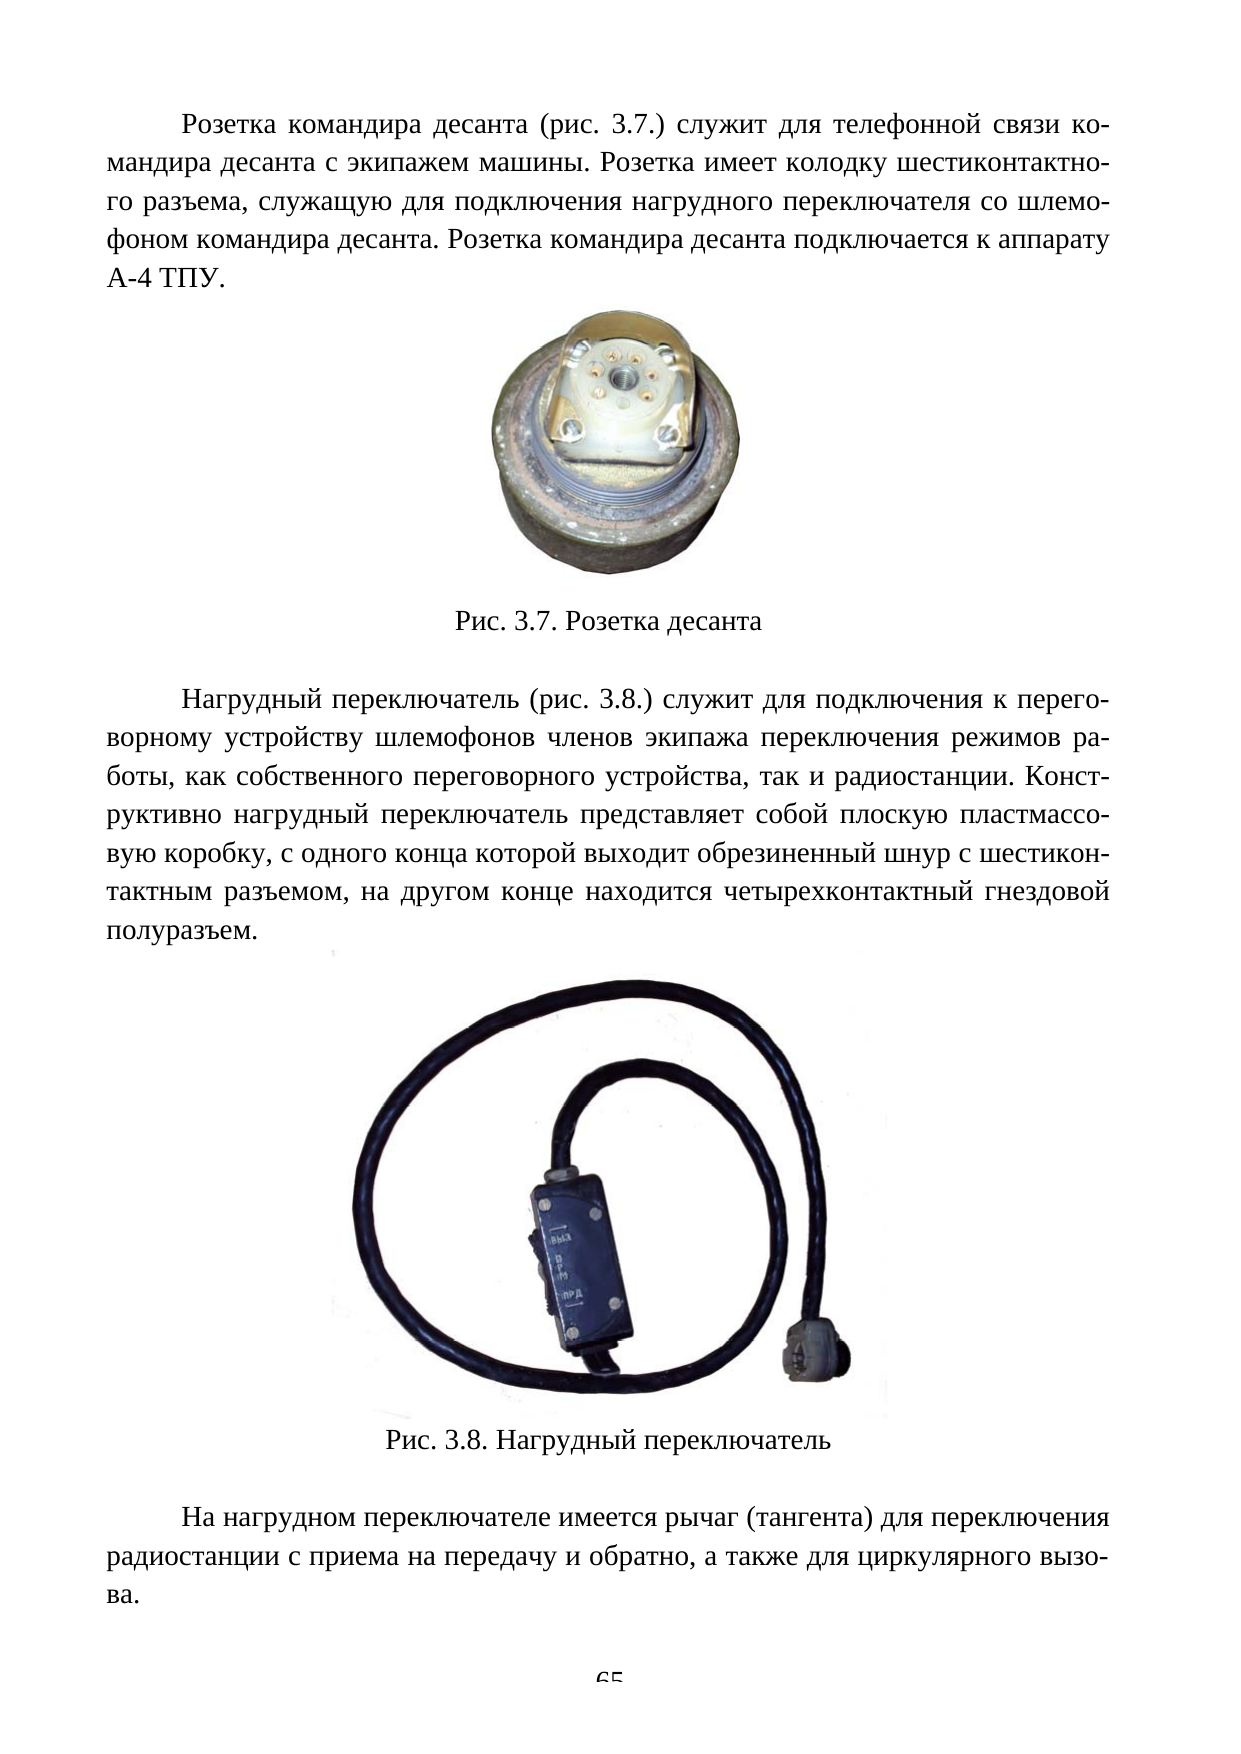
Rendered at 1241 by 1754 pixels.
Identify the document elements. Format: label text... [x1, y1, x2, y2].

text На нагрудном переключателе имеется рычаг (тангента) для переключения радиостанции с приема на передачу и обратно, а также для циркулярного вызо- ва. [106, 1499, 1111, 1610]
picture [485, 299, 741, 579]
text Рис. 3.7. Розетка десанта [107, 603, 1110, 637]
text Нагрудный переключатель (рис. 3.8.) служит для подключения к перего- ворному устройству шлемофонов членов экипажа переключения режимов ра- боты, как собственного переговорного устройства, так и радиостанции. Конст- руктивно нагрудный переключатель представляет собой плоскую пластмассо- вую коробку, с одного конца которой выходит обрезиненный шнур с шестикон- тактным разъемом, на другом конце находится четырехконтактный гнездовой полуразъем. [106, 681, 1111, 946]
text Рис. 3.8. Нагрудный переключатель [385, 1422, 1157, 1456]
picture [331, 950, 888, 1419]
text Розетка командира десанта (рис. 3.7.) служит для телефонной связи ко- мандира десанта с экипажем машины. Розетка имеет колодку шестиконтактно- го разъема, служащую для подключения нагрудного переключателя со шлемо- фоном командира десанта. Розетка командира десанта подключается к аппарату А-4 ТПУ. [106, 106, 1111, 294]
